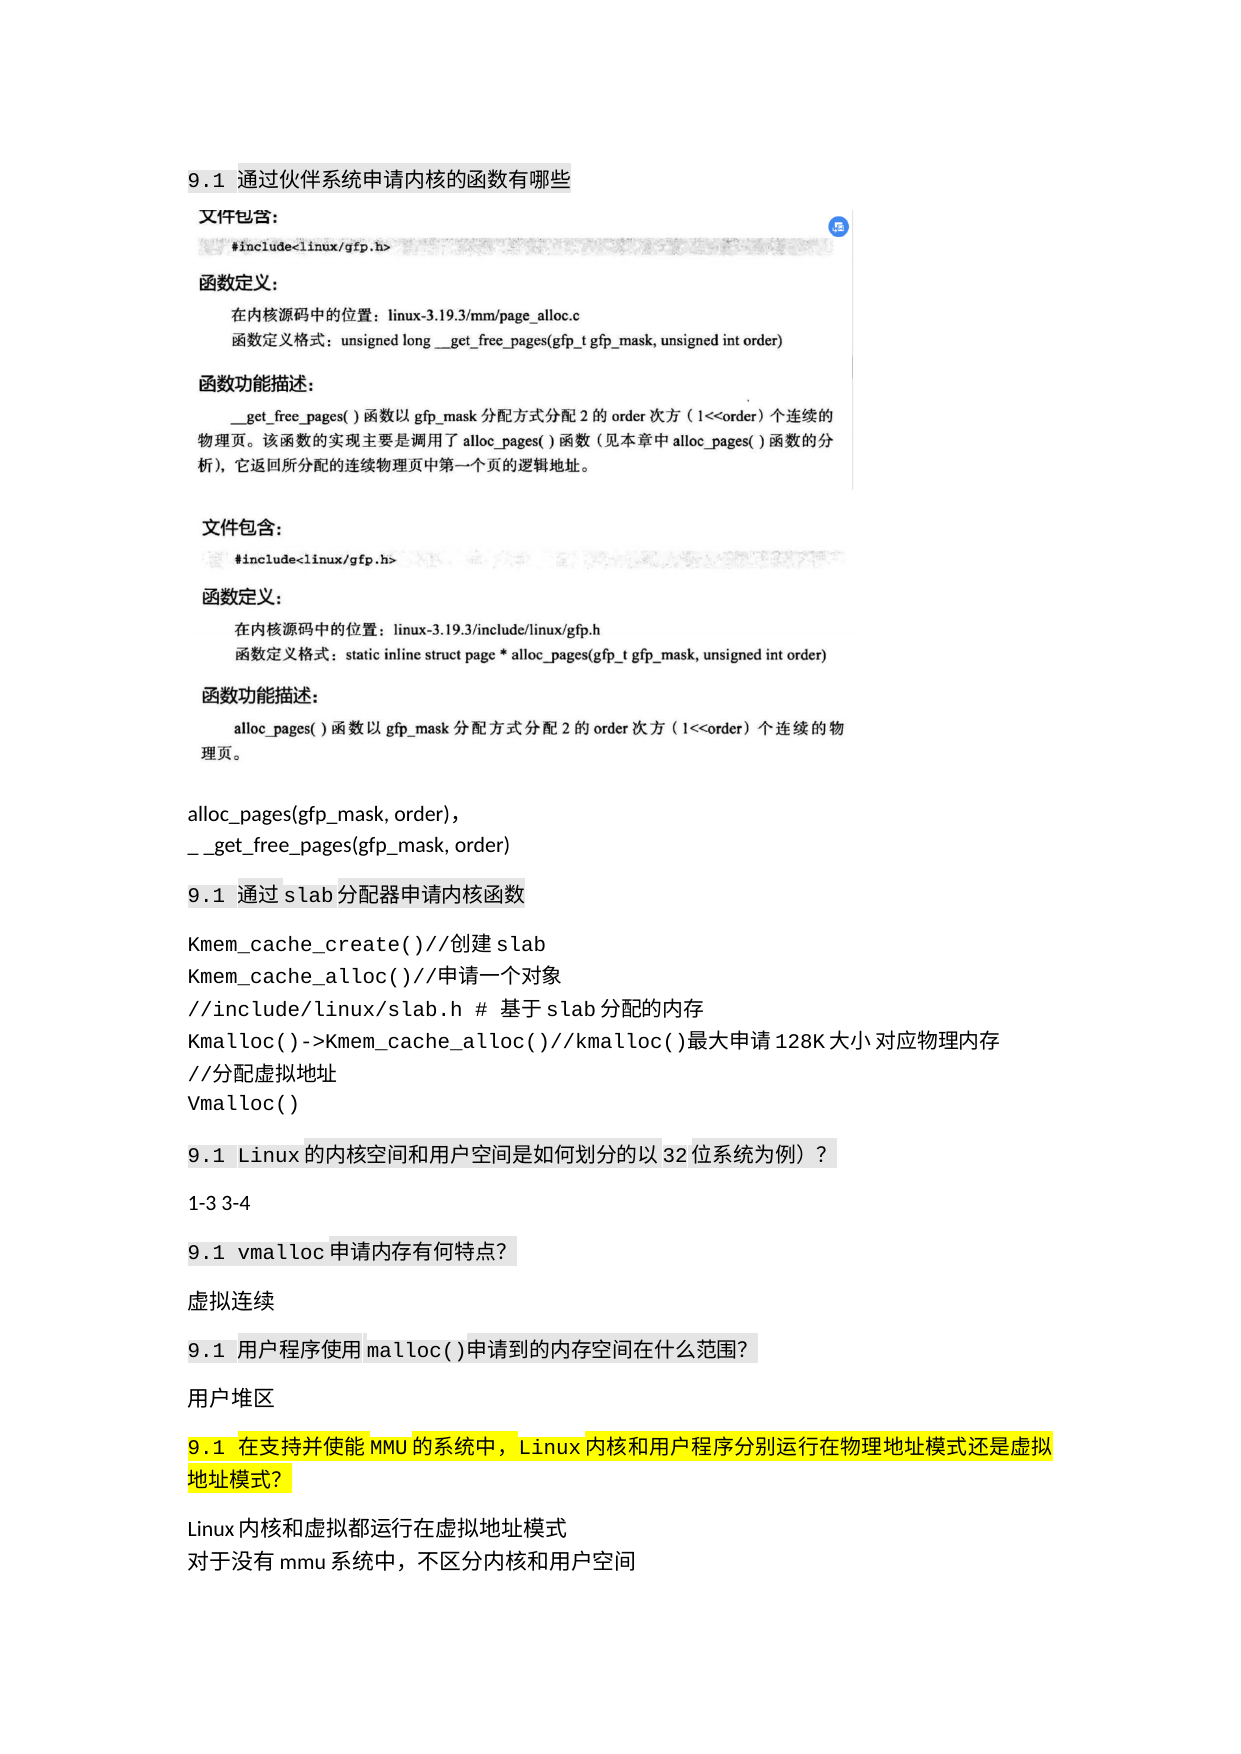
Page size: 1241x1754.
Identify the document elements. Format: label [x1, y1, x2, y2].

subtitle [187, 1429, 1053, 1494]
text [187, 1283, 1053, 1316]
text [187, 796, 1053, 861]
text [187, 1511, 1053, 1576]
picture [187, 503, 858, 767]
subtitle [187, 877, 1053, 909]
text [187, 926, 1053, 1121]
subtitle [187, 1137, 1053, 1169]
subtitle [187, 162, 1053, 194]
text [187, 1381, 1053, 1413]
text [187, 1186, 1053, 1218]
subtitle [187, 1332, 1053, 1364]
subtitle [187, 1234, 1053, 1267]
picture [187, 210, 854, 490]
